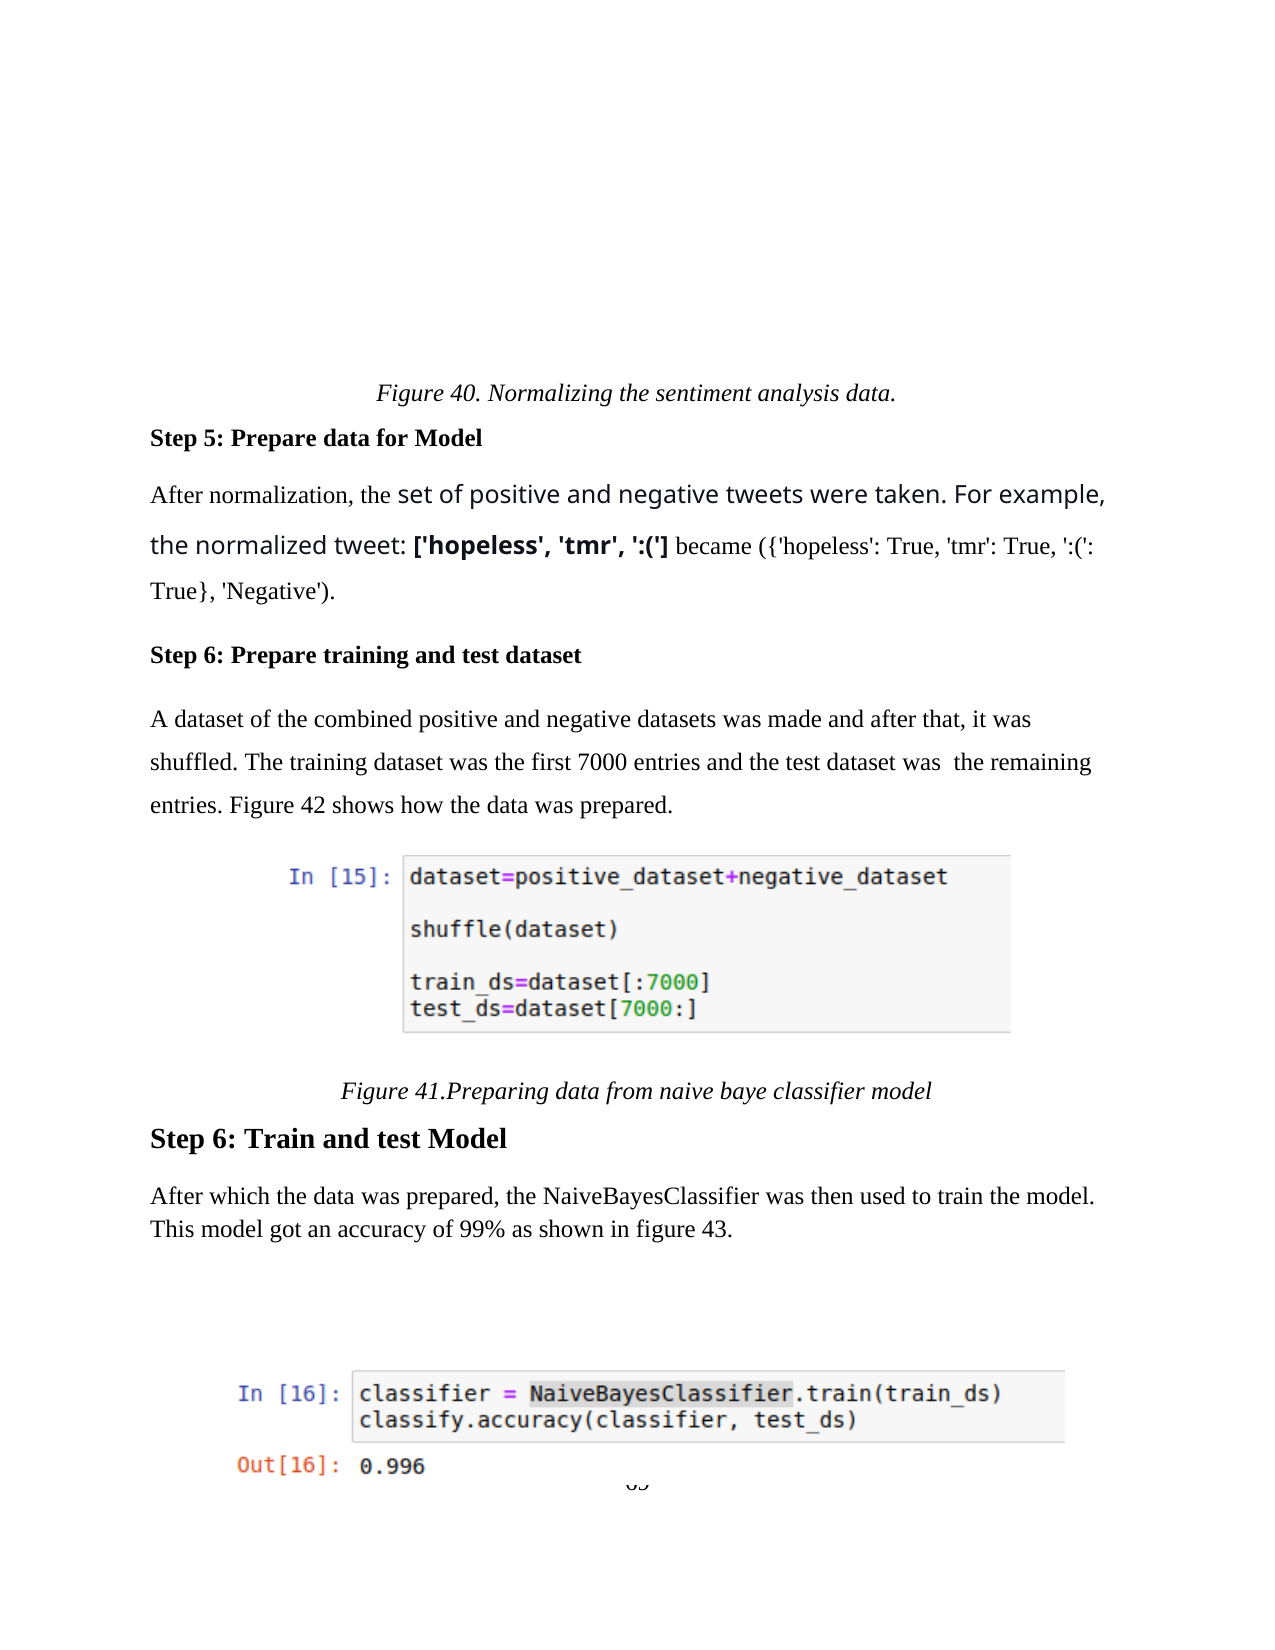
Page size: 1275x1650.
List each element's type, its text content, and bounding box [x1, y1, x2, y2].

text After normalization, the set of positive and negative tweets were taken. For example, the normalized tweet: ['hopeless', 'tmr', ':('] became ({'hopeless': True, 'tmr': True, ':(': True}, 'Negative'). [150, 477, 1125, 605]
picture [264, 855, 1011, 1038]
text A dataset of the combined positive and negative datasets was made and after that, it was shuffled. The training dataset was the first 7000 entries and the test dataset was the remaining entries. Figure 42 shows how the data was prepared. [150, 704, 1125, 819]
text Step 5: Prepare data for Model [150, 423, 1125, 452]
text After which the data was prepared, the NaiveBayesClassifier was then used to train the model. This model got an accuracy of 99% as shown in figure 43. [150, 1181, 1125, 1243]
text Step 6: Prepare training and test dataset [150, 640, 1125, 669]
text Step 6: Train and test Model [150, 1121, 1125, 1155]
picture [210, 1358, 1065, 1485]
